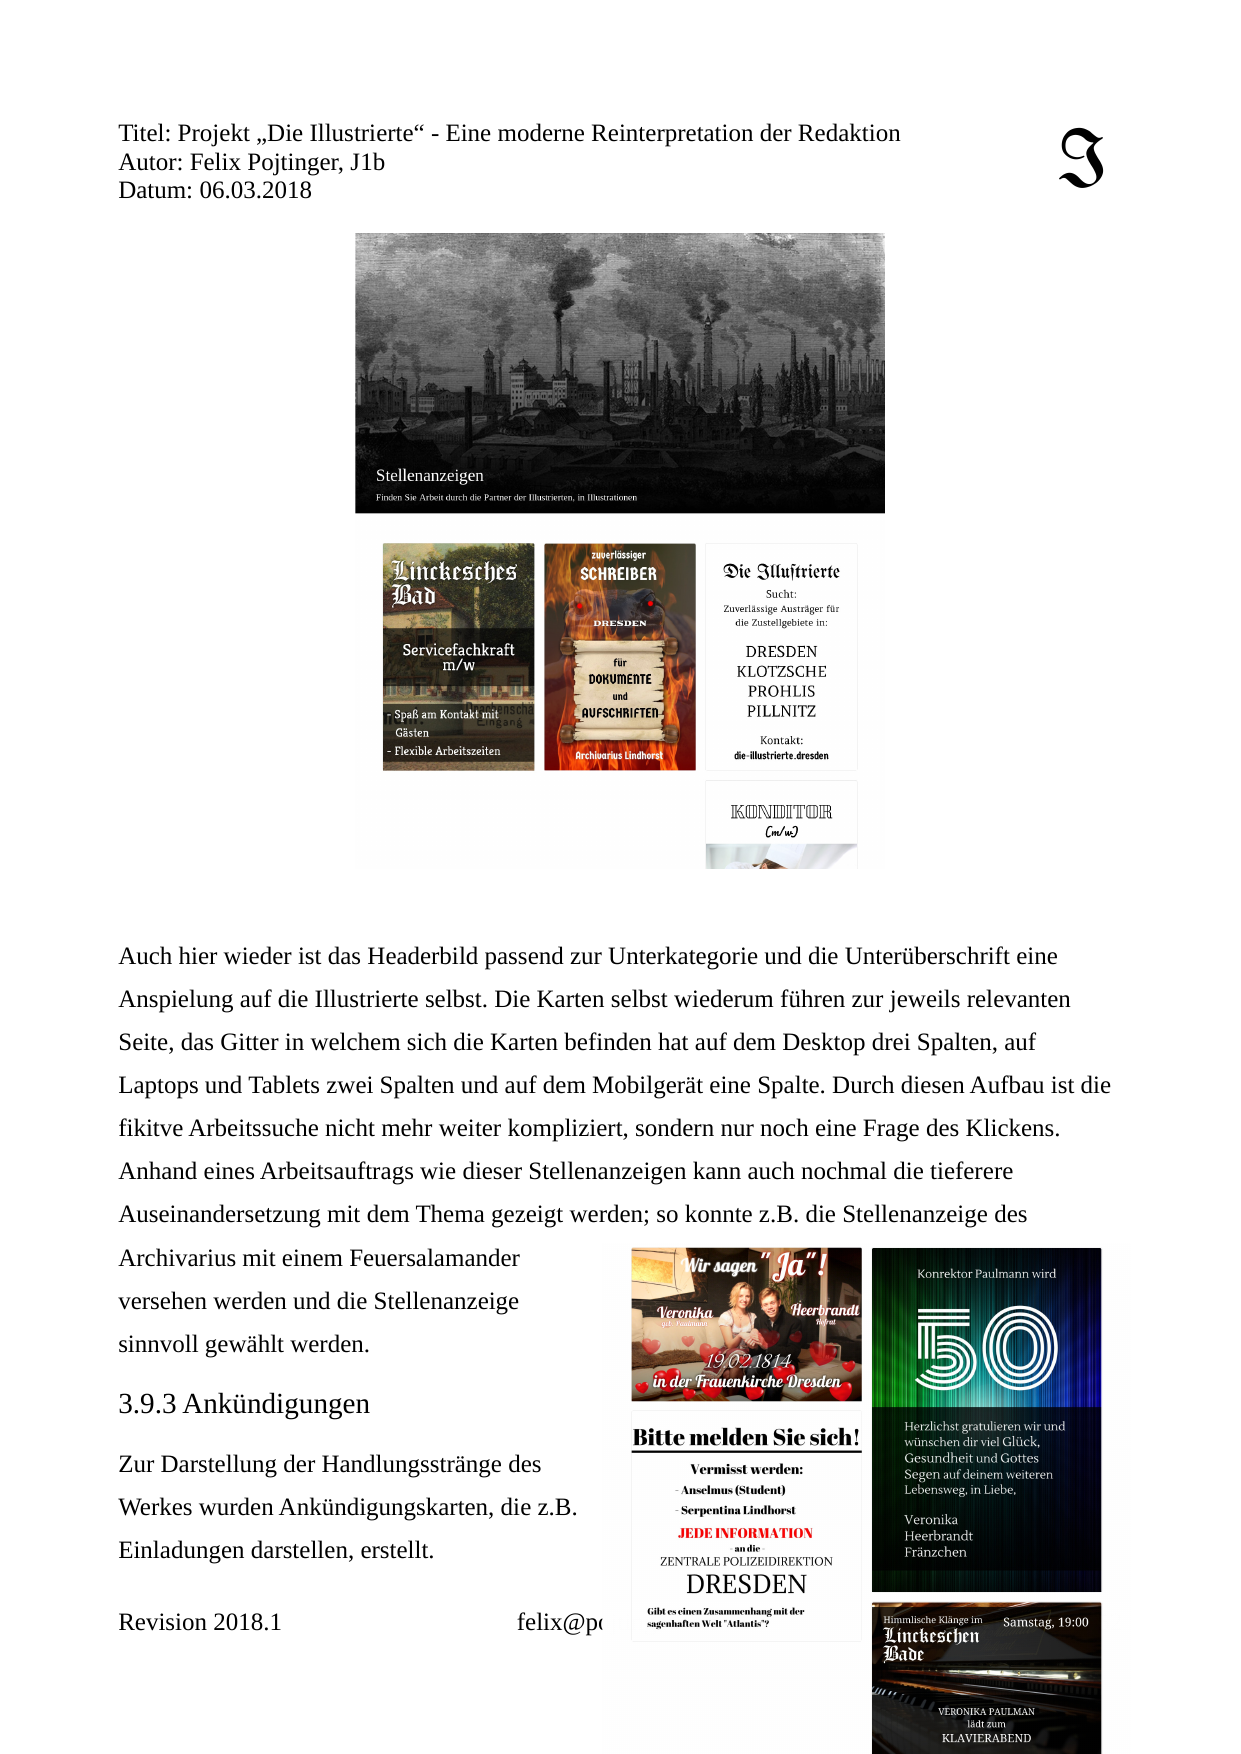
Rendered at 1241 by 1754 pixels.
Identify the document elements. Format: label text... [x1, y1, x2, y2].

text Zur Darstellung der Handlungsstränge des Werkes wurden Ankündigungskarten, die z.B. Einladungen darstellen, erstellt. [118, 1449, 602, 1564]
picture [602, 1243, 1131, 1754]
picture [355, 233, 885, 869]
subtitle 3.9.3 Ankündigungen [118, 1387, 602, 1420]
text Auch hier wieder ist das Headerbild passend zur Unterkategorie und die Unterüberschrift eine Anspielung auf die Illustrierte selbst. Die Karten selbst wiederum führen zur jeweils relevanten Seite, das Gitter in welchem sich die Karten befinden hat auf dem Desktop drei Spalten, auf Laptops und Tablets zwei Spalten und auf dem Mobilgerät eine Spalte. Durch diesen Aufbau ist die fikitve Arbeitssuche nicht mehr weiter kompliziert, sondern nur noch eine Frage des Klickens. Anhand eines Arbeitsauftrags wie dieser Stellenanzeigen kann auch nochmal die tieferere Auseinandersetzung mit dem Thema gezeigt werden; so konnte z.B. die Stellenanzeige des Archivarius mit einem Feuersalamander versehen werden und die Stellenanzeige sinnvoll gewählt werden. [118, 941, 1122, 1358]
picture [1046, 120, 1120, 194]
